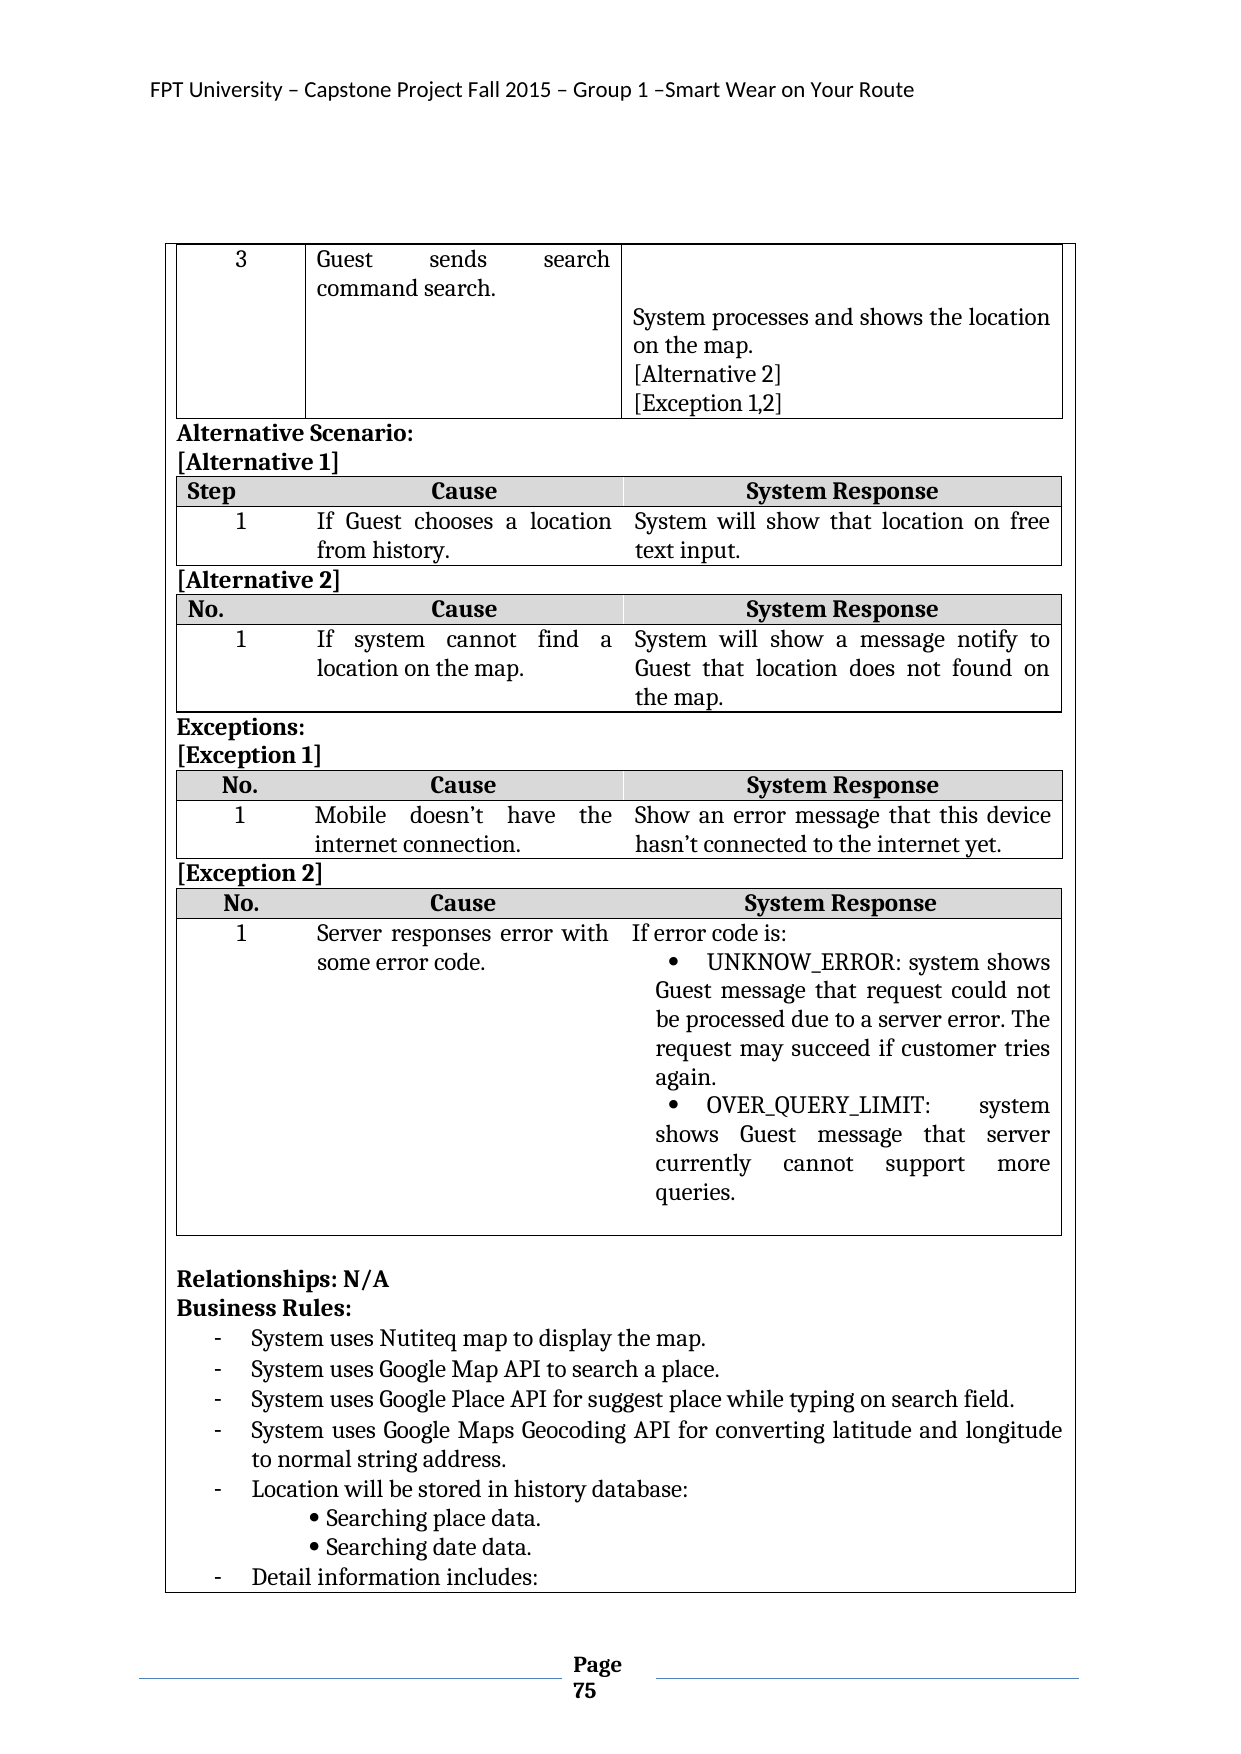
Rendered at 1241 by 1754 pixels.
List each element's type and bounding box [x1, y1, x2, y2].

table_cell [166, 244, 1075, 1592]
